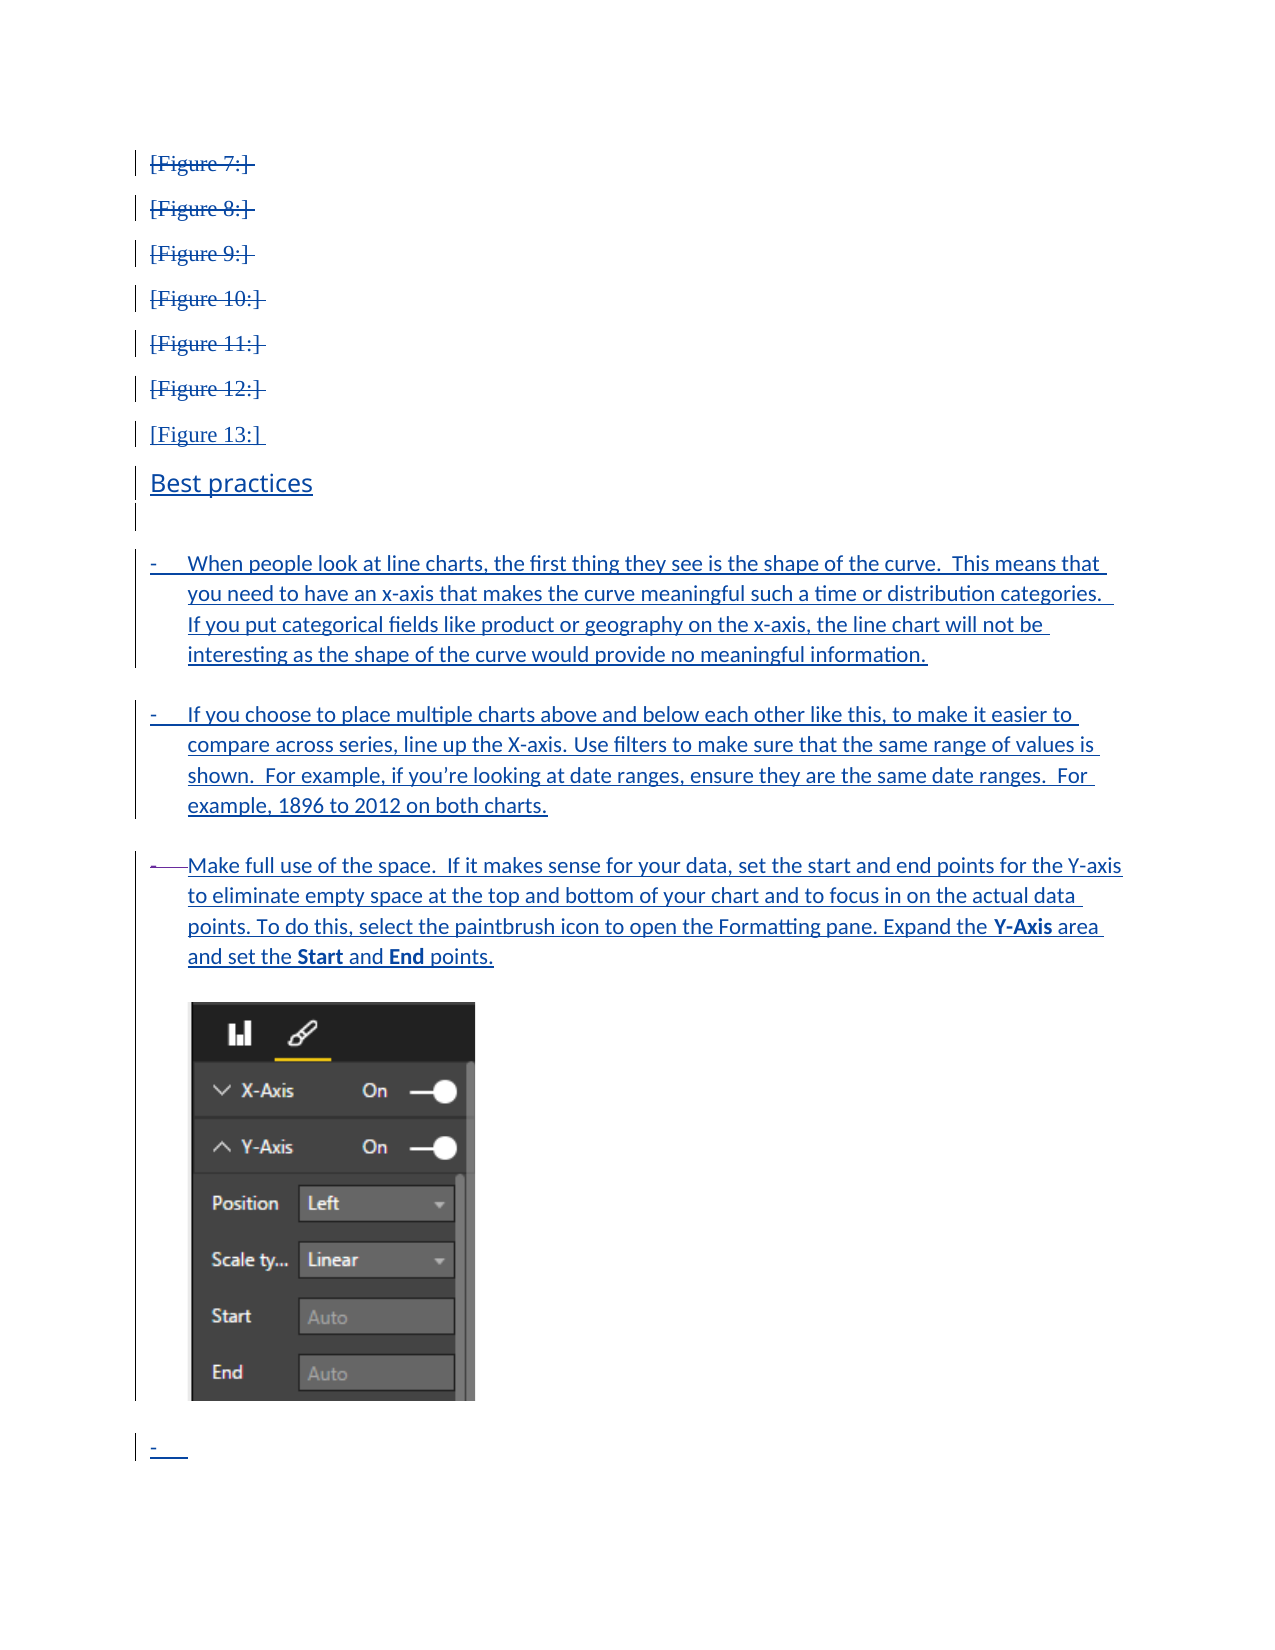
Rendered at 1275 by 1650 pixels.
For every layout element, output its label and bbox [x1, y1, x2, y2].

picture [187, 1002, 476, 1401]
